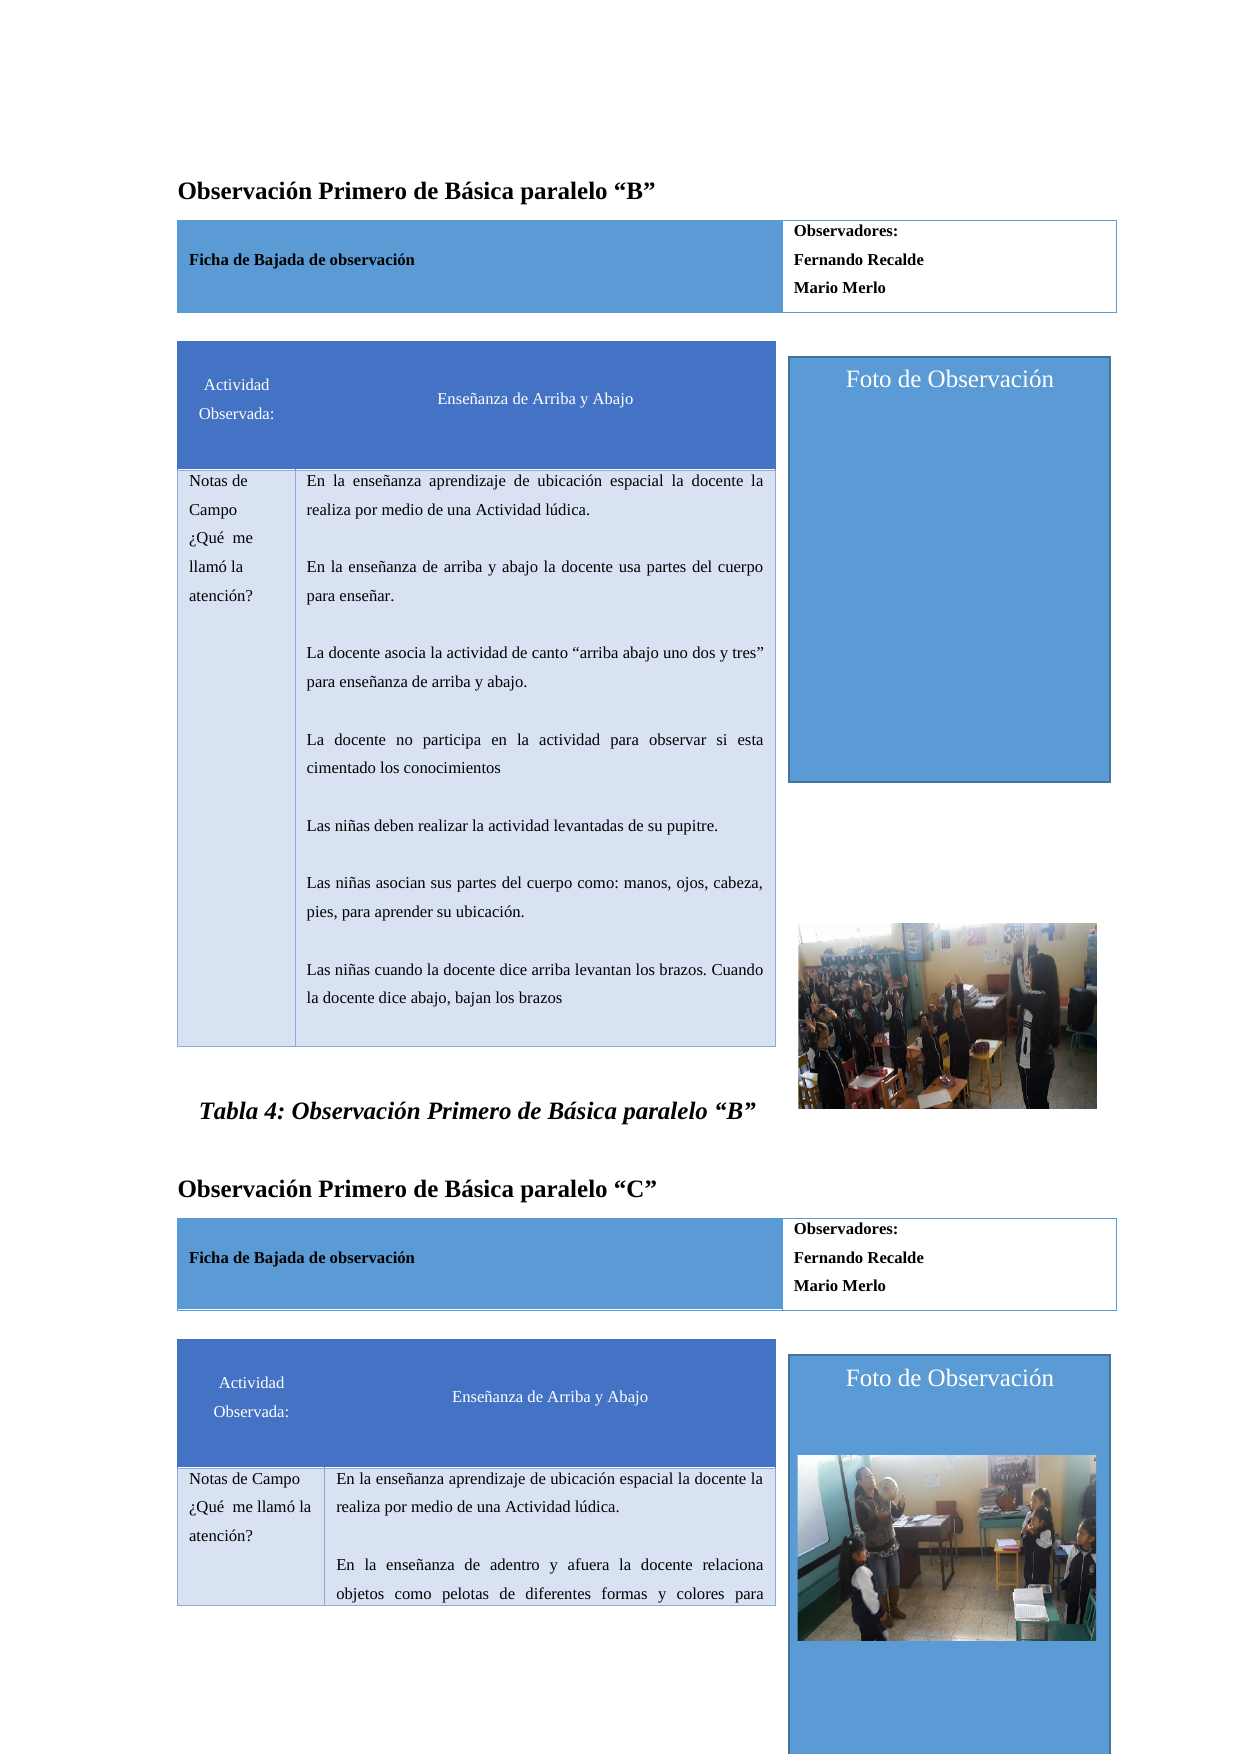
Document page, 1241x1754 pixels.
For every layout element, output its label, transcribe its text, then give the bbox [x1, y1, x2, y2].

text Observación Primero de Básica paralelo “C” [177, 1174, 1063, 1203]
table_header Enseñanza de Arriba y Abajo [296, 343, 775, 469]
table_header Observadores: Fernando Recalde Mario Merlo [783, 221, 1116, 312]
table_header Actividad Observada: [178, 343, 295, 469]
text Tabla 4: Observación Primero de Básica paralelo “B” [177, 1096, 1063, 1125]
table_cell Notas de Campo ¿Qué me llamó la atención? [178, 471, 295, 1046]
table_header Actividad Observada: [178, 1340, 324, 1467]
table_cell 6 [798, 1456, 1096, 1640]
table_header Enseñanza de Arriba y Abajo [325, 1340, 775, 1467]
table_header Ficha de Bajada de observación [178, 221, 782, 312]
text Observación Primero de Básica paralelo “B” [177, 176, 1063, 205]
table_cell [178, 1469, 324, 1605]
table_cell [325, 1469, 775, 1605]
table_header Observadores: Fernando Recalde Mario Merlo [783, 1219, 1116, 1309]
table_header Ficha de Bajada de observación [178, 1219, 782, 1309]
table_cell En la enseñanza aprendizaje de ubicación espacial la docente la realiza por medio de una Actividad lúdica. En la enseñanza de arriba y abajo la docente usa partes del cuerpo para enseñar. La docente asocia la actividad de canto “arriba abajo uno dos y tres” para enseñanza de arriba y abajo. La docente no participa en la actividad para observar si esta cimentado los conocimientos Las niñas deben realizar la actividad levantadas de su pupitre. Las niñas asocian sus partes del cuerpo como: manos, ojos, cabeza, pies, para aprender su ubicación. Las niñas cuando la docente dice arriba levantan los brazos. Cuando la docente dice abajo, bajan los brazos [296, 471, 775, 1046]
